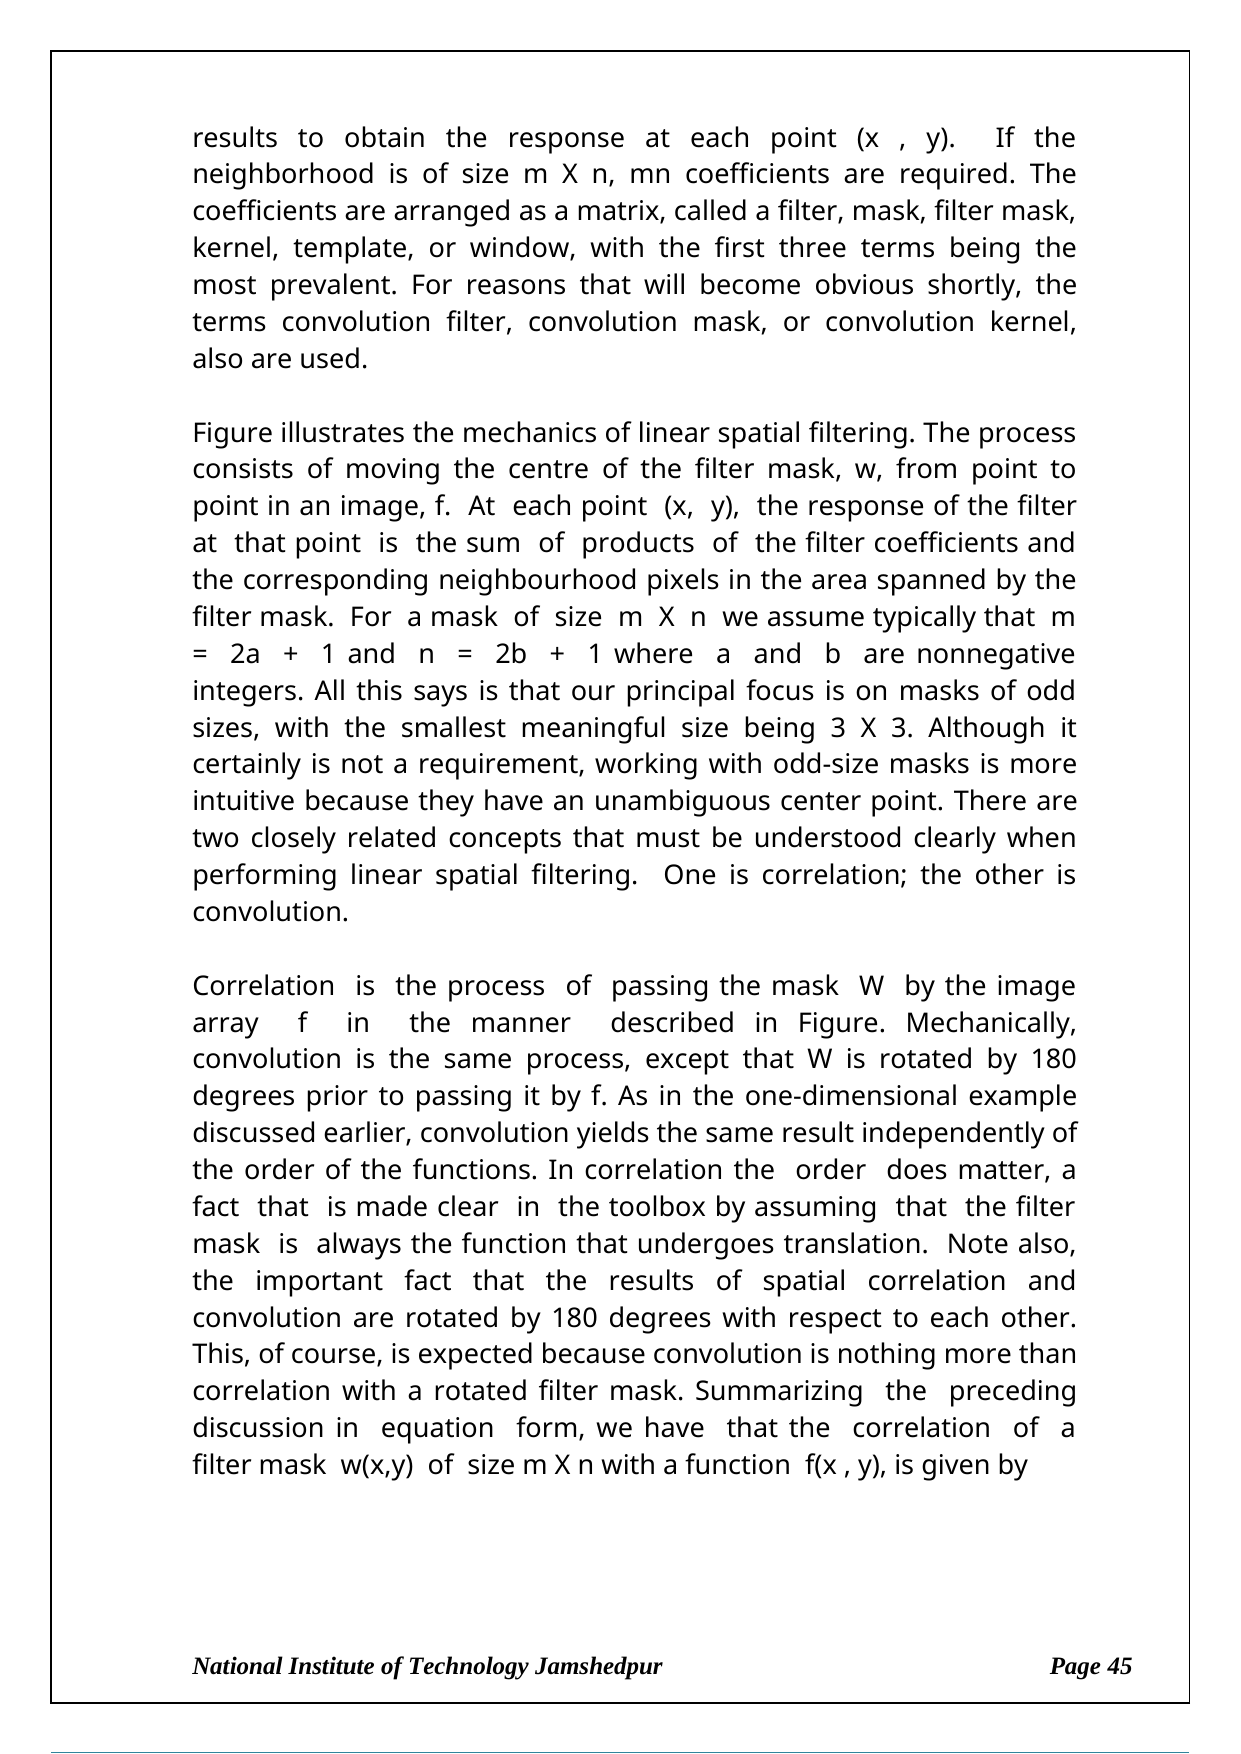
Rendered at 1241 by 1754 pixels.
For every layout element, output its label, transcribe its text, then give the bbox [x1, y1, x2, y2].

text Correlation is the process of passing the mask W by the image array f in the manner described in Figure. Mechanically, convolution is the same process, except that W is rotated by 180 degrees prior to passing it by f. As in the one-dimensional example discussed earlier, convolution yields the same result independently of the order of the functions. In correlation the order does matter, a fact that is made clear in the toolbox by assuming that the filter mask is always the function that undergoes translation. Note also, the important fact that the results of spatial correlation and convolution are rotated by 180 degrees with respect to each other. This, of course, is expected because convolution is nothing more than correlation with a rotated filter mask. Summarizing the preceding discussion in equation form, we have that the correlation of a filter mask w(x,y) of size m X n with a function f(x , y), is given by [192, 966, 1078, 1482]
text Figure illustrates the mechanics of linear spatial filtering. The process consists of moving the centre of the filter mask, w, from point to point in an image, f. At each point (x, y), the response of the filter at that point is the sum of products of the filter coefficients and the corresponding neighbourhood pixels in the area spanned by the filter mask. For a mask of size m X n we assume typically that m = 2a + 1 and n = 2b + 1 where a and b are nonnegative integers. All this says is that our principal focus is on masks of odd sizes, with the smallest meaningful size being 3 X 3. Although it certainly is not a requirement, working with odd-size masks is more intuitive because they have an unambiguous center point. There are two closely related concepts that must be understood clearly when performing linear spatial filtering. One is correlation; the other is convolution. [192, 413, 1078, 929]
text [192, 118, 1078, 376]
